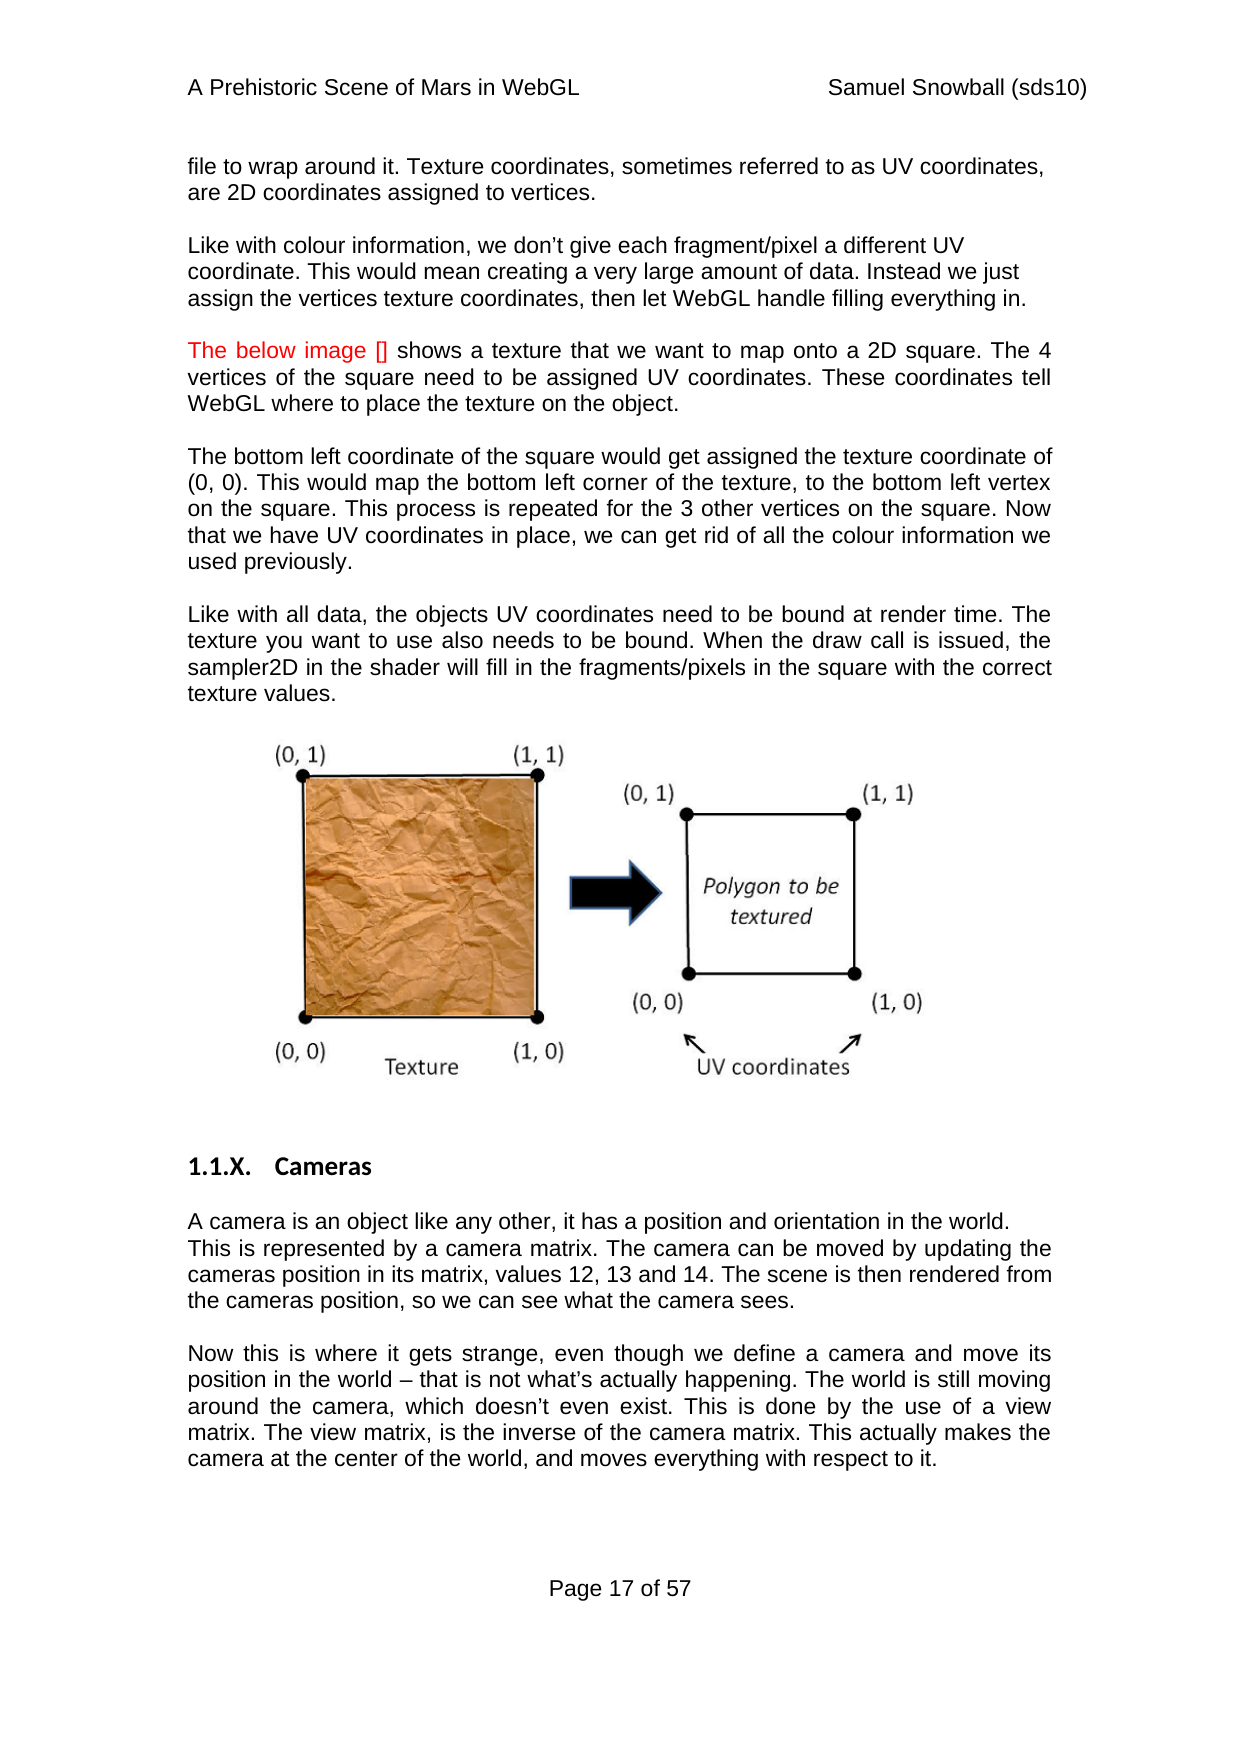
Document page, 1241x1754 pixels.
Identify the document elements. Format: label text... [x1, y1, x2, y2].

text A camera is an object like any other, it has a position and orientation in the world. [187, 1208, 1053, 1234]
text The below image [] shows a texture that we want to map onto a 2D square. The 4 vertices of the square need to be assigned UV coordinates. These coordinates tell WebGL where to place the texture on the object. [187, 337, 1053, 416]
text Like with colour information, we don’t give each fragment/pixel a different UV coordinate. This would mean creating a very large amount of data. Instead we just assign the vertices texture coordinates, then let WebGL handle filling everything in. [187, 232, 1053, 311]
picture [272, 735, 927, 1081]
text Like with all data, the objects UV coordinates need to be bound at render time. The texture you want to use also needs to be bound. When the draw call is issued, the sampler2D in the shader will fill in the fragments/pixels in the square with the correct texture values. [187, 601, 1053, 706]
subtitle 1.1.X. Cameras [187, 1149, 1053, 1182]
text Now this is where it gets strange, even though we define a camera and move its position in the world – that is not what’s actually happening. The world is still moving around the camera, which doesn’t even exist. This is done by the use of a view matrix. The view matrix, is the inverse of the camera matrix. This actually makes the camera at the center of the world, and moves everything with respect to it. [187, 1340, 1053, 1472]
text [187, 153, 1053, 206]
text This is represented by a camera matrix. The camera can be moved by updating the cameras position in its matrix, values 12, 13 and 14. The scene is then rendered from the cameras position, so we can see what the camera sees. [187, 1234, 1053, 1313]
text The bottom left coordinate of the square would get assigned the texture coordinate of (0, 0). This would map the bottom left corner of the texture, to the bottom left vertex on the square. This process is repeated for the 3 other vertices on the square. Now that we have UV coordinates in place, we can get rid of all the colour information we used previously. [187, 443, 1053, 574]
